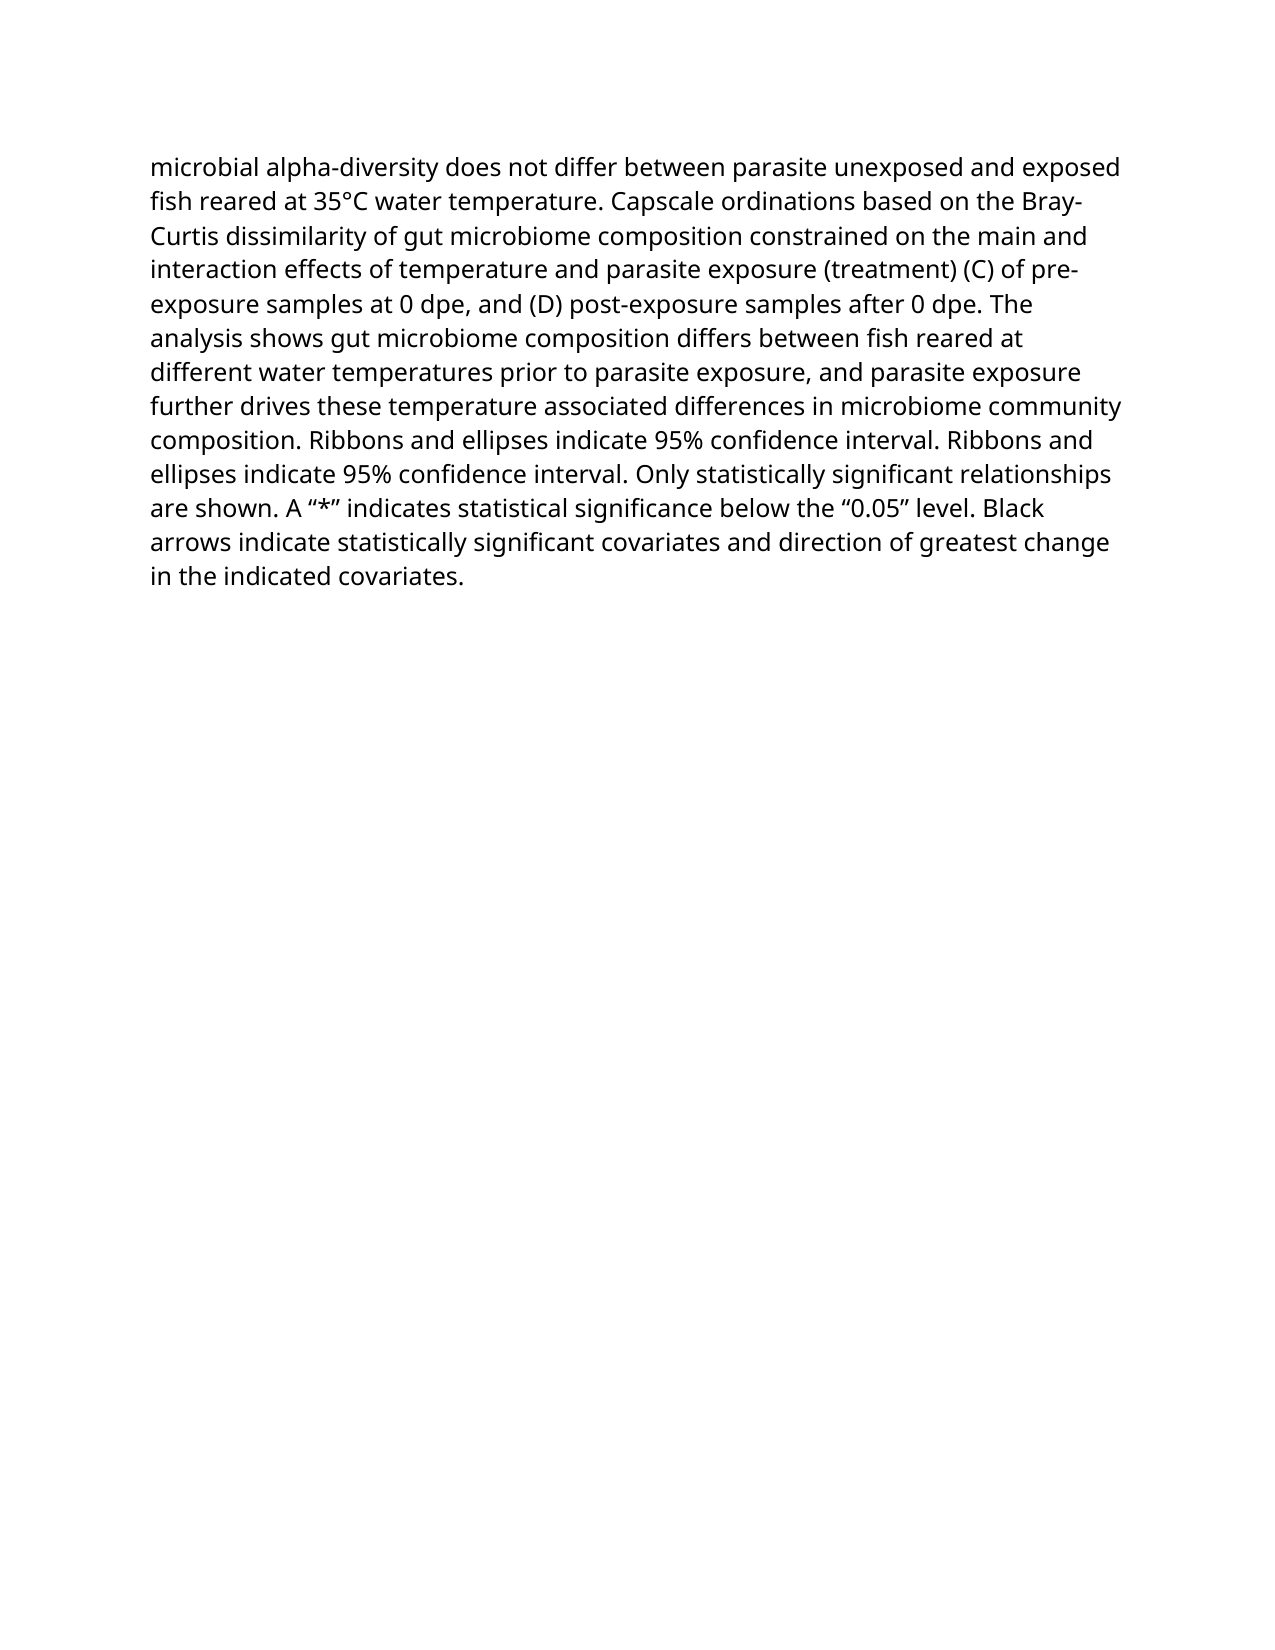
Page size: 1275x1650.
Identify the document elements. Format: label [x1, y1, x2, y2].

text [150, 150, 1125, 593]
